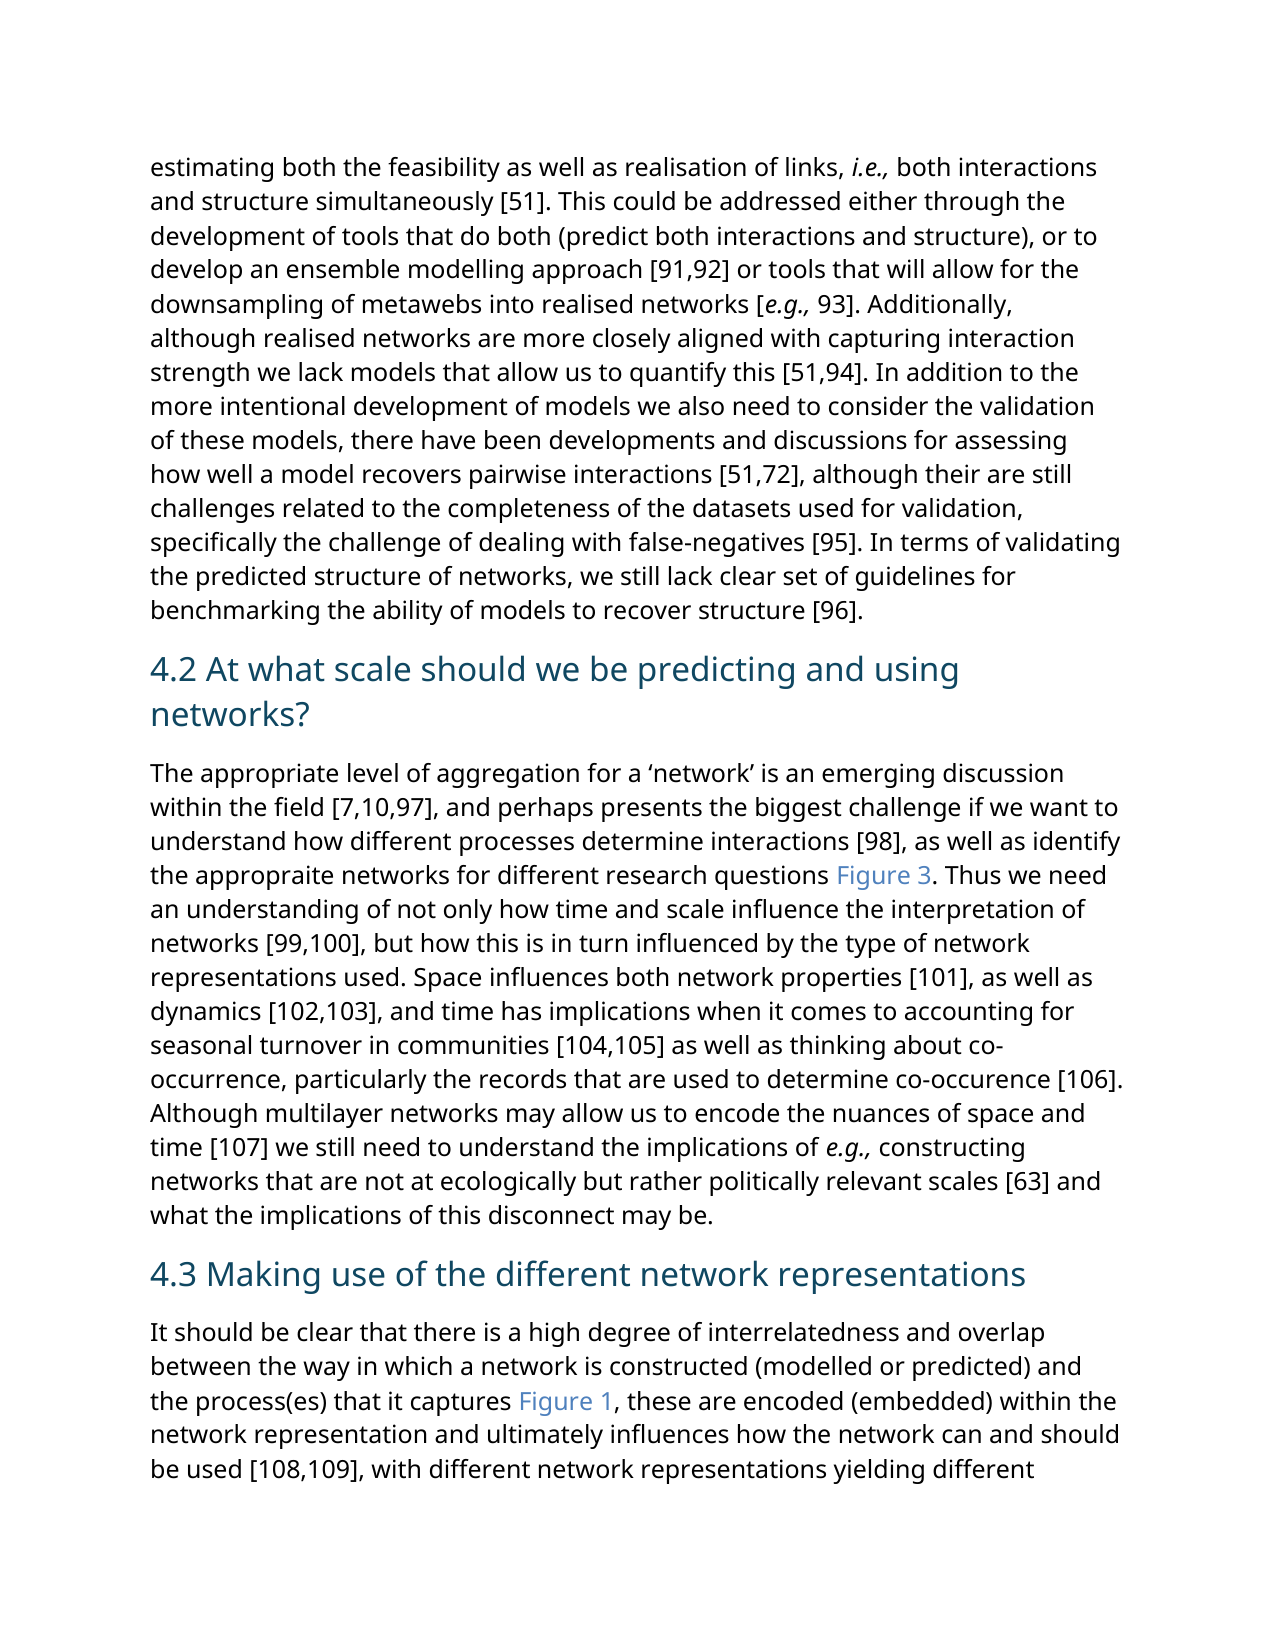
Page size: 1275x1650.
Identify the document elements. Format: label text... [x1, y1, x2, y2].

text The appropriate level of aggregation for a ‘network’ is an emerging discussion within the field [7,10,97], and perhaps presents the biggest challenge if we want to understand how different processes determine interactions [98], as well as identify the appropraite networks for different research questions Figure 3. Thus we need an understanding of not only how time and scale influence the interpretation of networks [99,100], but how this is in turn influenced by the type of network representations used. Space influences both network properties [101], as well as dynamics [102,103], and time has implications when it comes to accounting for seasonal turnover in communities [104,105] as well as thinking about co-occurrence, particularly the records that are used to determine co-occurence [106]. Although multilayer networks may allow us to encode the nuances of space and time [107] we still need to understand the implications of e.g., constructing networks that are not at ecologically but rather politically relevant scales [63] and what the implications of this disconnect may be. [150, 755, 1125, 1232]
subtitle 4.2 At what scale should we be predicting and using networks? [150, 646, 1125, 736]
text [150, 150, 1125, 627]
subtitle 4.3 Making use of the different network representations [150, 1251, 1125, 1296]
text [150, 1315, 1125, 1485]
